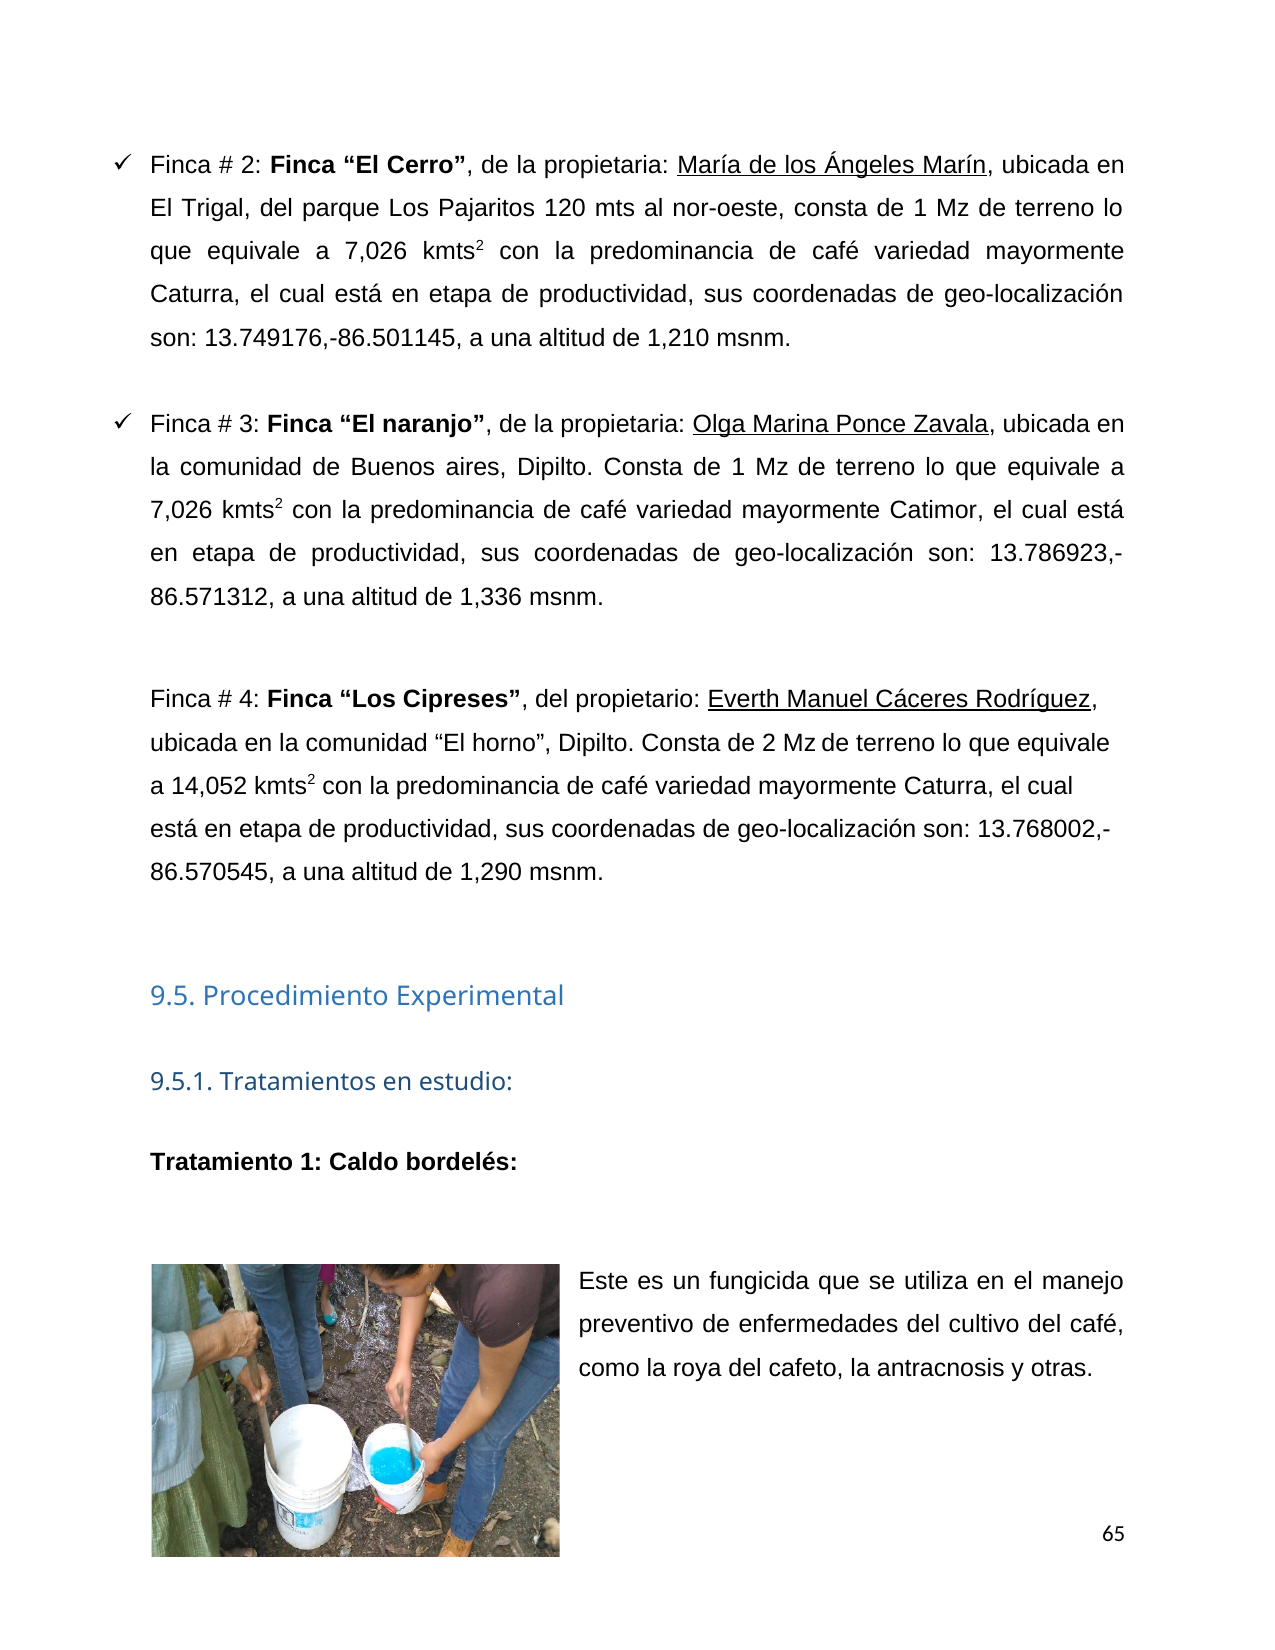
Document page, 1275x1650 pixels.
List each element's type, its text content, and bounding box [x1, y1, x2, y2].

text Tratamiento 1: Caldo bordelés: [150, 1147, 1125, 1176]
list Finca # 2: Finca “El Cerro”, de la propietaria: María de los Ángeles Marín, ubicada en El Trigal, del parque Los Pajaritos 120 mts al nor-oeste, consta de 1 Mz de terreno lo que equivale a 7,026 kmts2 con la predominancia de café variedad mayormente Caturra, el cual está en etapa de productividad, sus coordenadas de geo-localización son: 13.749176,-86.501145, a una altitud de 1,210 msnm. [112, 150, 1125, 351]
picture [150, 1264, 560, 1556]
subtitle 9.5.1. Tratamientos en estudio: [150, 1063, 1125, 1097]
text Este es un fungicida que se utiliza en el manejo preventivo de enfermedades del cultivo del café, como la roya del cafeto, la antracnosis y otras. [560, 1266, 1125, 1381]
text Finca # 4: Finca “Los Cipreses”, del propietario: Everth Manuel Cáceres Rodríguez, ubicada en la comunidad “El horno”, Dipilto. Consta de 2 Mz de terreno lo que equivale a 14,052 kmts2 con la predominancia de café variedad mayormente Caturra, el cual está en etapa de productividad, sus coordenadas de geo-localización son: 13.768002,-86.570545, a una altitud de 1,290 msnm. [150, 684, 1125, 886]
list Finca # 3: Finca “El naranjo”, de la propietaria: Olga Marina Ponce Zavala, ubicada en la comunidad de Buenos aires, Dipilto. Consta de 1 Mz de terreno lo que equivale a 7,026 kmts2 con la predominancia de café variedad mayormente Catimor, el cual está en etapa de productividad, sus coordenadas de geo-localización son: 13.786923,-86.571312, a una altitud de 1,336 msnm. [112, 409, 1125, 610]
subtitle 9.5. Procedimiento Experimental [150, 976, 1125, 1013]
